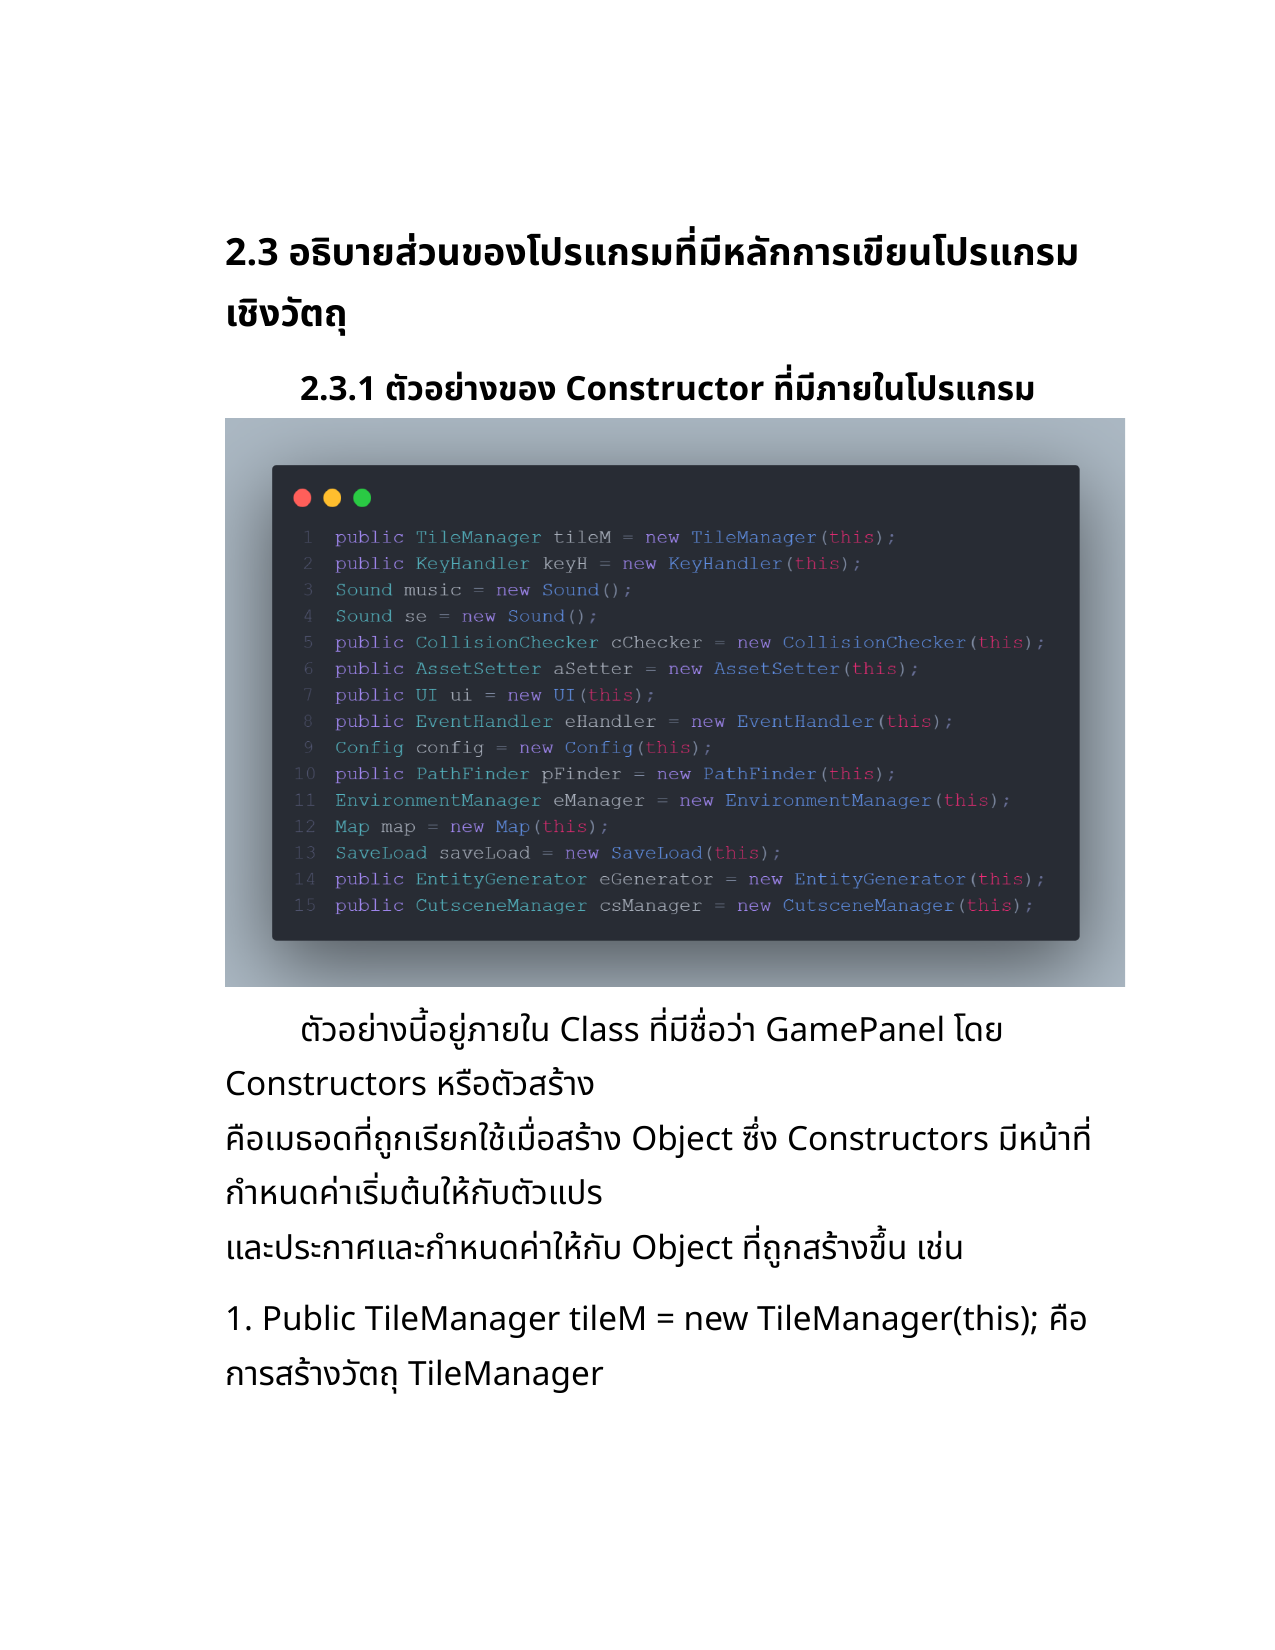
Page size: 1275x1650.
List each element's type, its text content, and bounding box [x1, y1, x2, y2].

text ตัวอย่างนี้อยู่ภายใน Class ที่มีชื่อว่า GamePanel โดย Constructors หรือตัวสร้าง คือเมธอดที่ถูกเรียกใช้เมื่อสร้าง Object ซึ่ง Constructors มีหน้าที่กำหนดค่าเริ่มต้นให้กับตัวแปร และประกาศและกำหนดค่าให้กับ Object ที่ถูกสร้างขึ้น เช่น [225, 1005, 1125, 1274]
picture [225, 418, 1125, 987]
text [225, 1295, 1125, 1400]
text 2.3 อธิบายส่วนของโปรแกรมที่มีหลักการเขียนโปรแกรมเชิงวัตถุ [225, 225, 1125, 343]
text 2.3.1 ตัวอย่างของ Constructor ที่มีภายในโปรแกรม [225, 364, 1125, 418]
